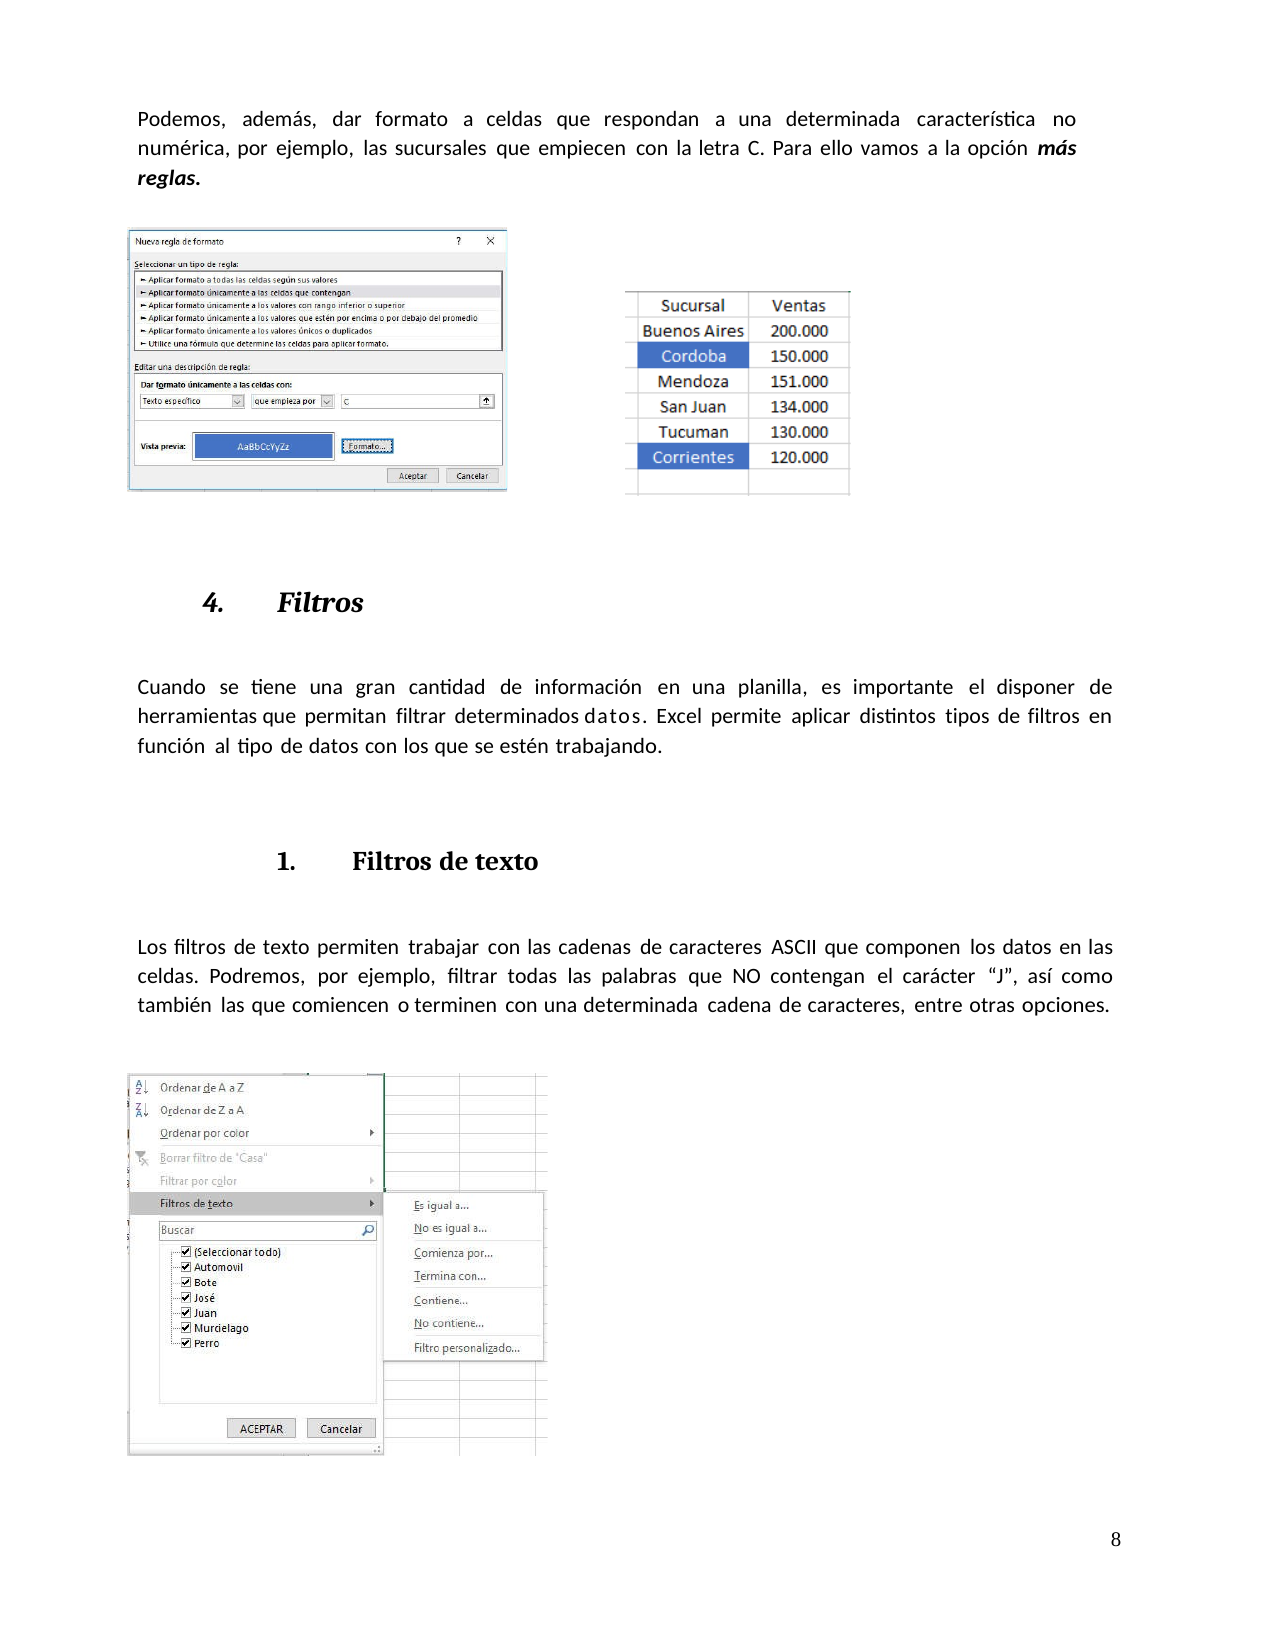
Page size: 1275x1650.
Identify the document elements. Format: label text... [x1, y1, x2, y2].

picture [127, 227, 508, 492]
picture [625, 291, 851, 496]
text Cuando se tiene una gran cantidad de información en una planilla, es importante el disponer de herramientas que permitan filtrar determinados datos. Excel permite aplicar distintos tipos de filtros en función al tipo de datos con los que se estén trabajando. [137, 673, 1113, 759]
subtitle Filtros [202, 586, 1121, 619]
subtitle Filtros de texto [277, 846, 1121, 877]
picture [127, 1073, 548, 1456]
text Los filtros de texto permiten trabajar con las cadenas de caracteres ASCII que componen los datos en las celdas. Podremos, por ejemplo, filtrar todas las palabras que NO contengan el carácter “J”, así como también las que comiencen o terminen con una determinada cadena de caracteres, entre otras opciones. [137, 933, 1113, 1018]
text Podemos, además, dar formato a celdas que respondan a una determinada característica no numérica, por ejemplo, las sucursales que empiecen con la letra C. Para ello vamos a la opción más reglas. [137, 105, 1076, 191]
